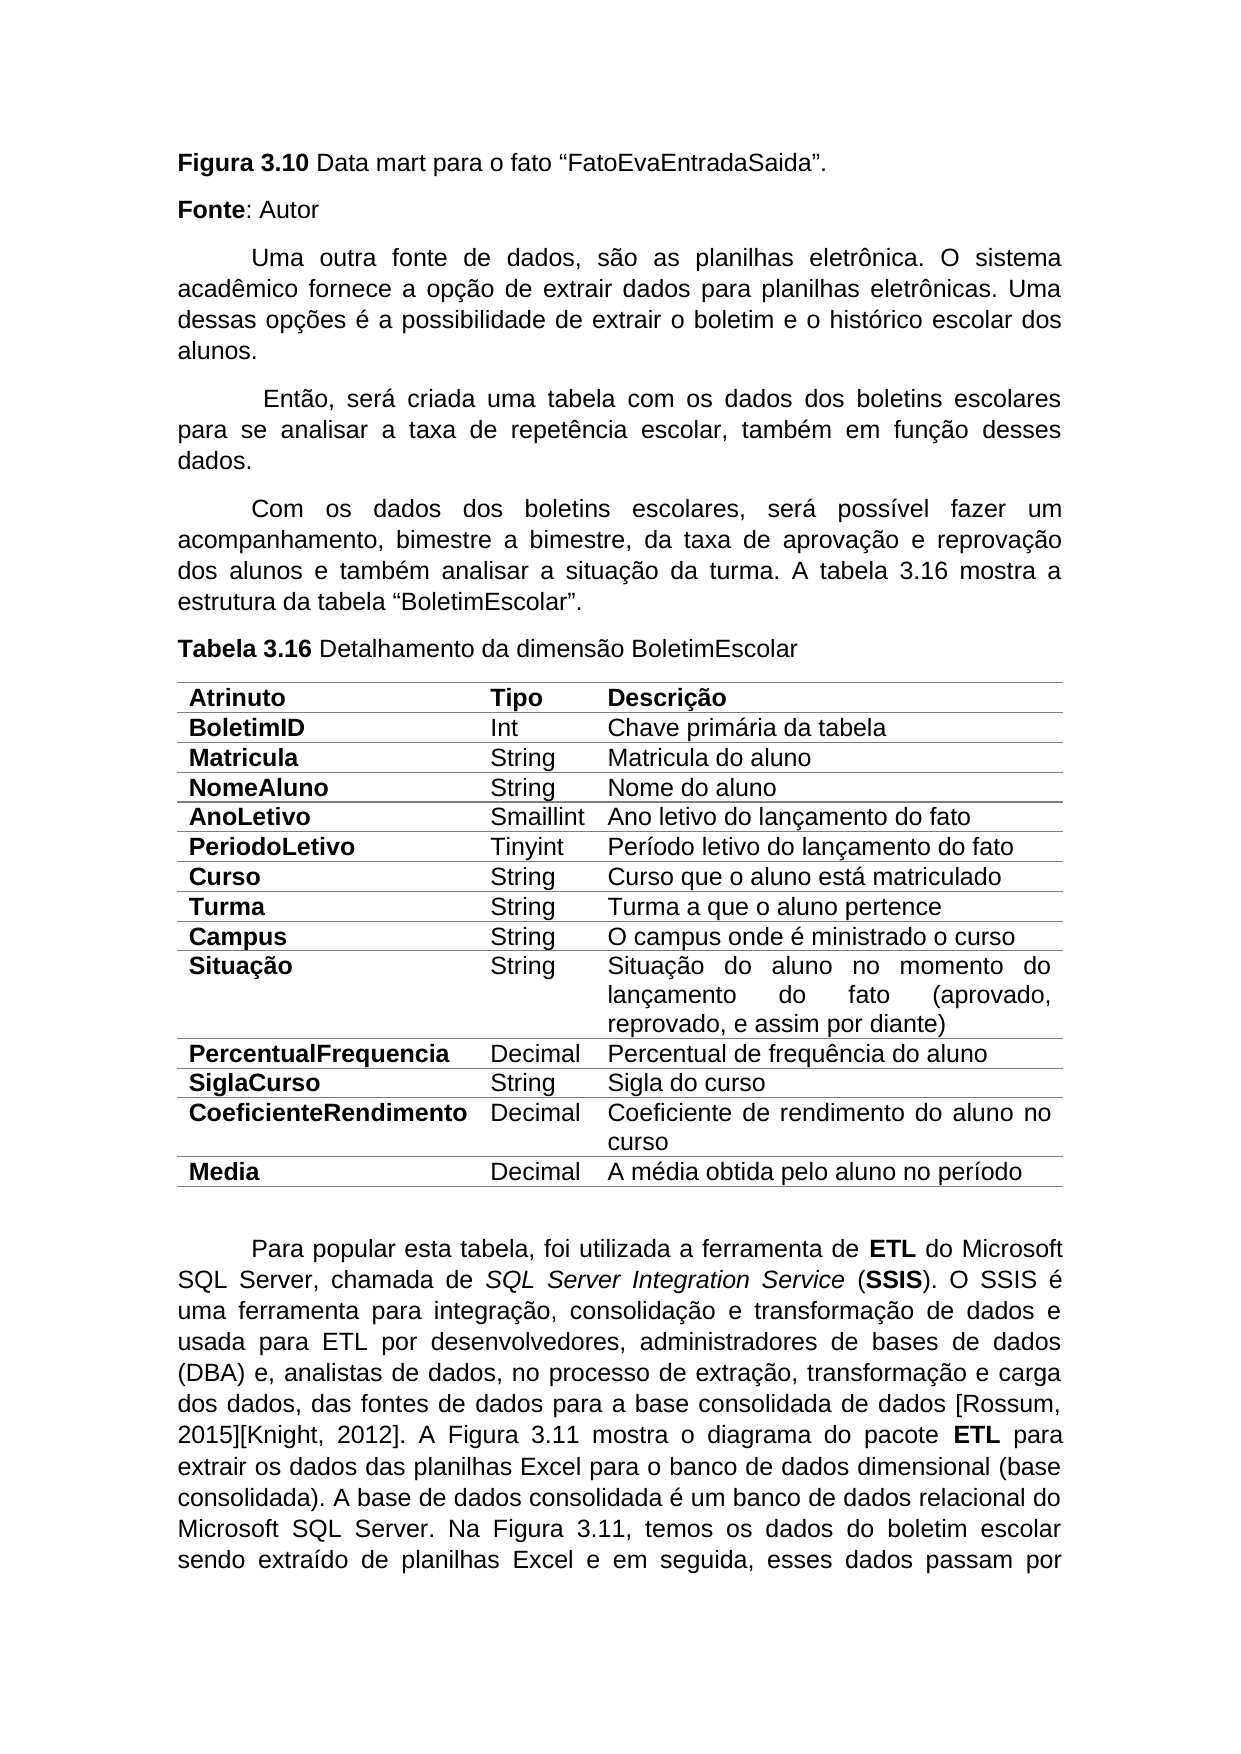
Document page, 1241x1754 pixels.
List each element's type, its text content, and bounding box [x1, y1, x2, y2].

table_cell Chave primária da tabela [596, 713, 1063, 742]
table_cell Situação do aluno no momento do lançamento do fato (aprovado, reprovado, e assim por diante) [596, 951, 1063, 1038]
text Uma outra fonte de dados, são as planilhas eletrônica. O sistema acadêmico fornece a opção de extrair dados para planilhas eletrônicas. Uma dessas opções é a possibilidade de extrair o boletim e o histórico escolar dos alunos. [177, 243, 1063, 365]
table_cell Situação [177, 951, 479, 1038]
table_header Atrinuto [177, 683, 479, 712]
table_cell Nome do aluno [596, 773, 1063, 801]
table_header Descrição [596, 683, 1063, 712]
table_cell Coeficiente de rendimento do aluno no curso [596, 1098, 1063, 1156]
table_cell String [479, 773, 596, 801]
table_cell Int [479, 713, 596, 742]
table_cell Sigla do curso [596, 1069, 1063, 1097]
table_cell Decimal [479, 1157, 596, 1186]
table_cell Campus [177, 922, 479, 950]
table_cell Decimal [479, 1098, 596, 1156]
table_cell Ano letivo do lançamento do fato [596, 803, 1063, 831]
table_cell Curso [177, 862, 479, 891]
table_cell Curso que o aluno está matriculado [596, 862, 1063, 891]
table_cell String [479, 1069, 596, 1097]
table_cell Período letivo do lançamento do fato [596, 832, 1063, 861]
table_cell String [479, 862, 596, 891]
text Figura 3.10 Data mart para o fato “FatoEvaEntradaSaida”. [177, 148, 1063, 176]
text Fonte: Autor [177, 195, 1063, 224]
table_cell SiglaCurso [177, 1069, 479, 1097]
text Com os dados dos boletins escolares, será possível fazer um acompanhamento, bimestre a bimestre, da taxa de aprovação e reprovação dos alunos e também analisar a situação da turma. A tabela 3.16 mostra a estrutura da tabela “BoletimEscolar”. [177, 494, 1063, 616]
table_cell NomeAluno [177, 773, 479, 801]
table_cell Tinyint [479, 832, 596, 861]
table_cell Percentual de frequência do aluno [596, 1039, 1063, 1067]
table_cell A média obtida pelo aluno no período [596, 1157, 1063, 1186]
table_cell Turma a que o aluno pertence [596, 892, 1063, 921]
table_cell PercentualFrequencia [177, 1039, 479, 1067]
table_header Tipo [479, 683, 596, 712]
table_cell String [479, 922, 596, 950]
table_cell Media [177, 1157, 479, 1186]
table_cell Decimal [479, 1039, 596, 1067]
text Então, será criada uma tabela com os dados dos boletins escolares para se analisar a taxa de repetência escolar, também em função desses dados. [177, 384, 1063, 475]
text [177, 1234, 1063, 1573]
table_cell Smaillint [479, 803, 596, 831]
table_cell Turma [177, 892, 479, 921]
table_cell O campus onde é ministrado o curso [596, 922, 1063, 950]
table_cell CoeficienteRendimento [177, 1098, 479, 1156]
table_cell Matricula do aluno [596, 743, 1063, 772]
table_cell BoletimID [177, 713, 479, 742]
table_cell String [479, 951, 596, 1038]
table_cell String [479, 743, 596, 772]
text Tabela 3.16 Detalhamento da dimensão BoletimEscolar [177, 634, 1063, 663]
table_cell AnoLetivo [177, 803, 479, 831]
table_cell Matricula [177, 743, 479, 772]
table_cell String [479, 892, 596, 921]
table_cell PeriodoLetivo [177, 832, 479, 861]
